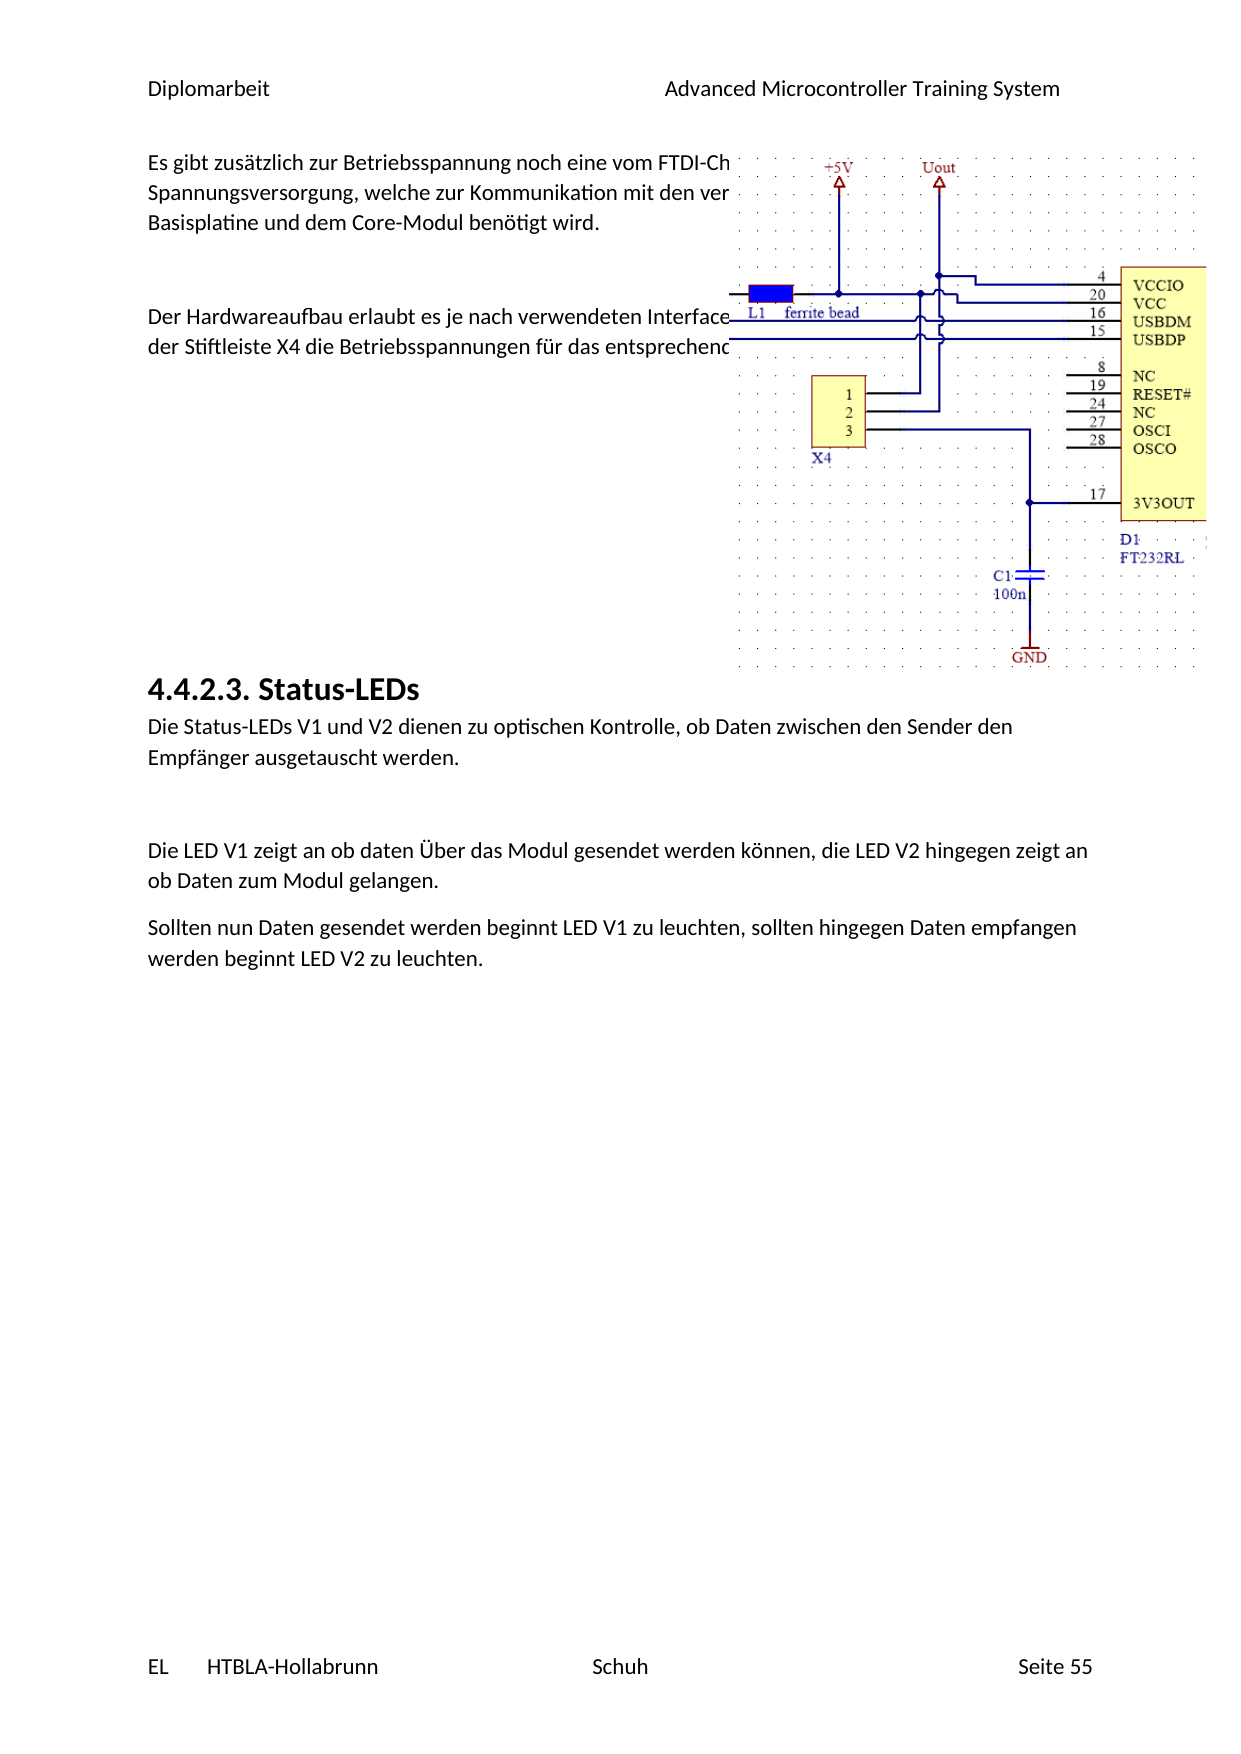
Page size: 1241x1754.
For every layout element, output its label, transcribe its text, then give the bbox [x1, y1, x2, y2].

text Sollten nun Daten gesendet werden beginnt LED V1 zu leuchten, sollten hingegen Daten empfangen werden beginnt LED V2 zu leuchten. [148, 913, 1093, 972]
picture [729, 147, 1207, 681]
text Der Hardwareaufbau erlaubt es je nach verwendeten Interface, durch Setzen von einem Jumper auf der Stiftleiste X4 die Betriebsspannungen für das entsprechende Interface selbst zu wählen. [148, 302, 729, 360]
subtitle 4.4.2.3. Status-LEDs [148, 668, 1093, 709]
text Es gibt zusätzlich zur Betriebsspannung noch eine vom FTDI-Chip generierte +3.3V Spannungsversorgung, welche zur Kommunikation mit den verwendeten UART-Interfaces auf der Basisplatine und dem Core-Modul benötigt wird. [148, 148, 729, 236]
text Die Status-LEDs V1 und V2 dienen zu optischen Kontrolle, ob Daten zwischen den Sender den Empfänger ausgetauscht werden. [148, 712, 1093, 771]
text Die LED V1 zeigt an ob daten Über das Modul gesendet werden können, die LED V2 hingegen zeigt an ob Daten zum Modul gelangen. [148, 836, 1093, 894]
